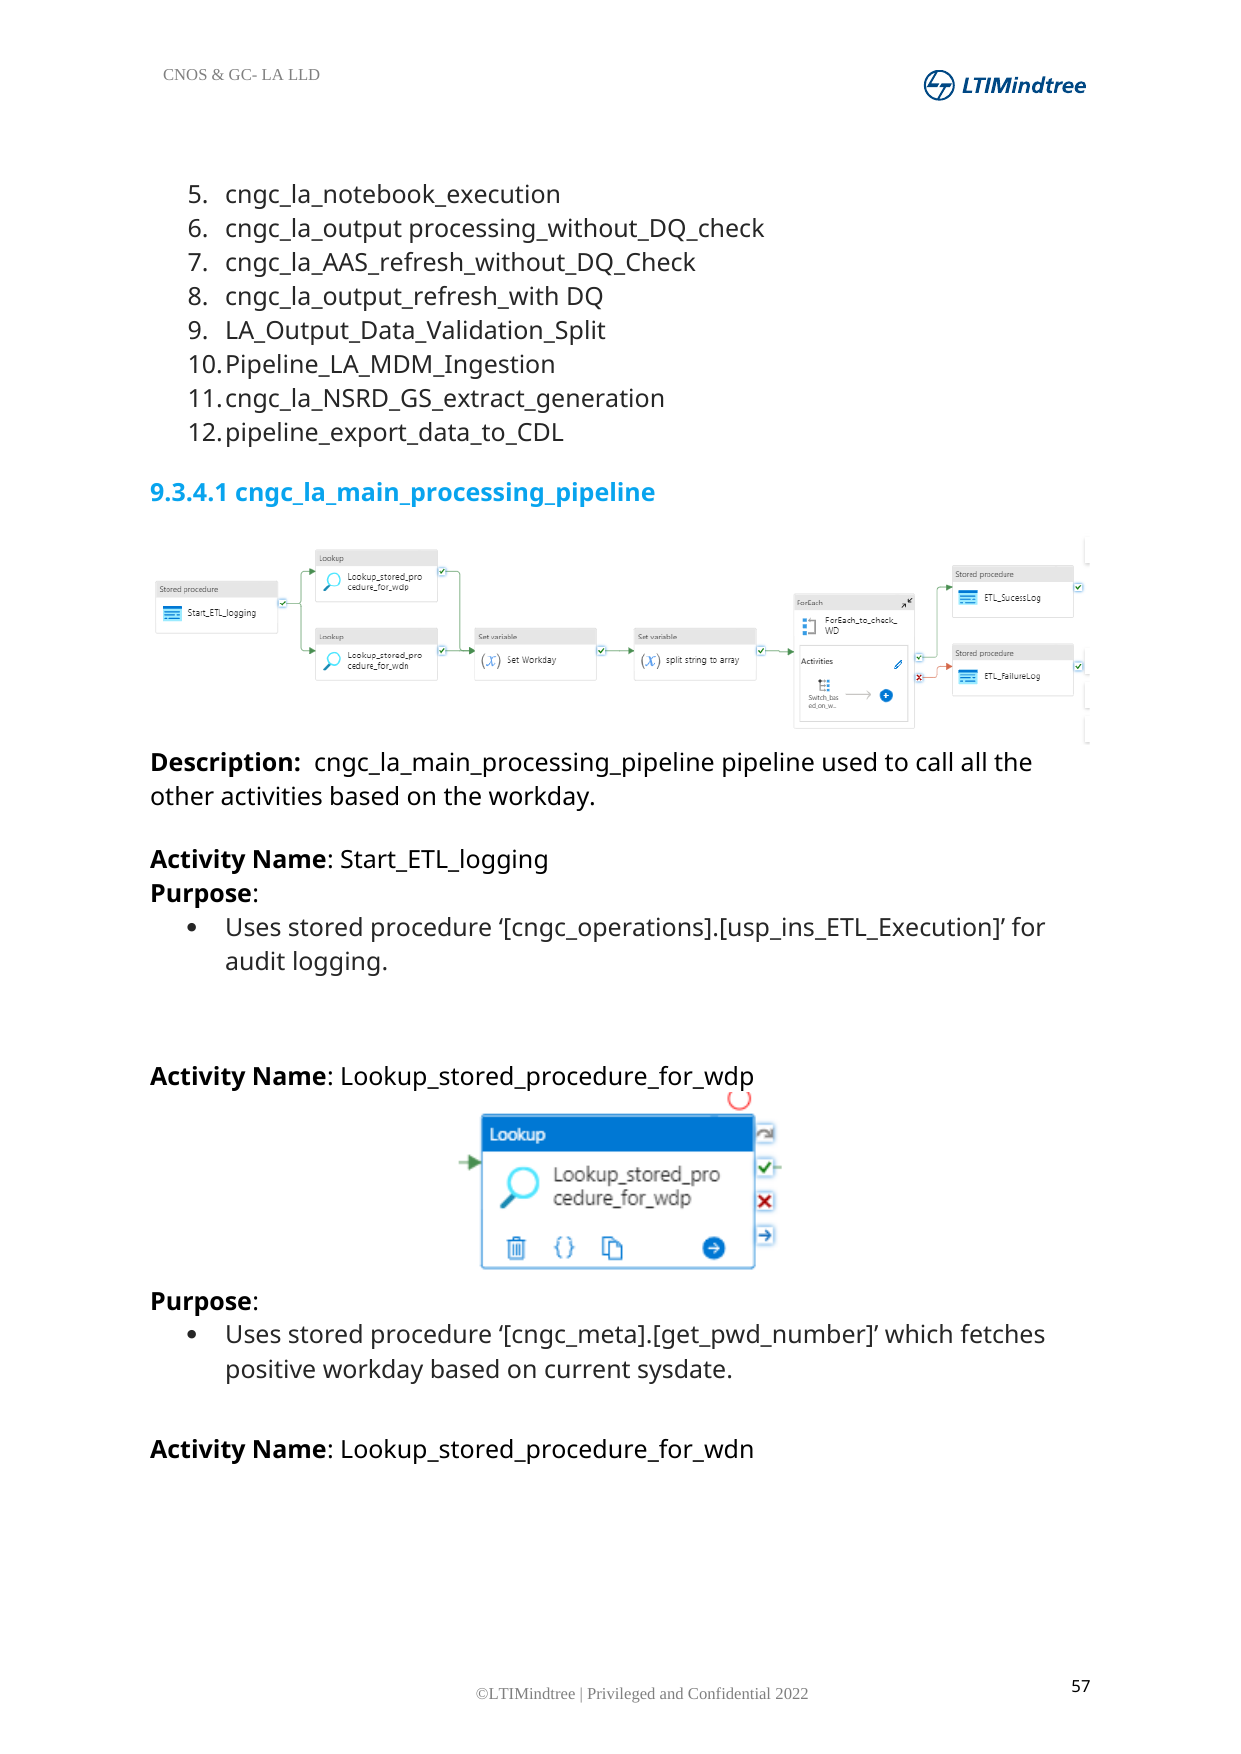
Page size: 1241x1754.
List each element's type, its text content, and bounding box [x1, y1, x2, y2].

text Description: cngc_la_main_processing_pipeline pipeline used to call all the other activities based on the workday. [150, 745, 1090, 813]
list Uses stored procedure ‘[cngc_operations].[usp_ins_ETL_Execution]’ for audit logging. [187, 910, 1090, 978]
text Purpose: [150, 1283, 1090, 1317]
picture [150, 533, 1090, 745]
text Activity Name: Lookup_stored_procedure_for_wdn [150, 1432, 1090, 1466]
text Activity Name: Lookup_stored_procedure_for_wdp [150, 1058, 1090, 1092]
list Uses stored procedure ‘[cngc_meta].[get_pwd_number]’ which fetches positive workday based on current sysdate. [187, 1317, 1090, 1385]
list cngc_la_output_refresh_with DQ [187, 279, 1090, 313]
list cngc_la_NSRD_GS_extract_generation [187, 381, 1090, 415]
text Activity Name: Start_ETL_logging [150, 842, 1090, 876]
list cngc_la_notebook_execution [187, 177, 1090, 211]
picture [458, 1092, 782, 1284]
list cngc_la_output processing_without_DQ_check [187, 211, 1090, 245]
list Pipeline_LA_MDM_Ingestion [187, 347, 1090, 381]
list pipeline_export_data_to_CDL [187, 415, 1090, 449]
list LA_Output_Data_Validation_Split [187, 313, 1090, 347]
list cngc_la_AAS_refresh_without_DQ_Check [187, 245, 1090, 279]
subtitle 9.3.4.1 cngc_la_main_processing_pipeline [150, 474, 1090, 508]
text Purpose: [150, 876, 1090, 910]
